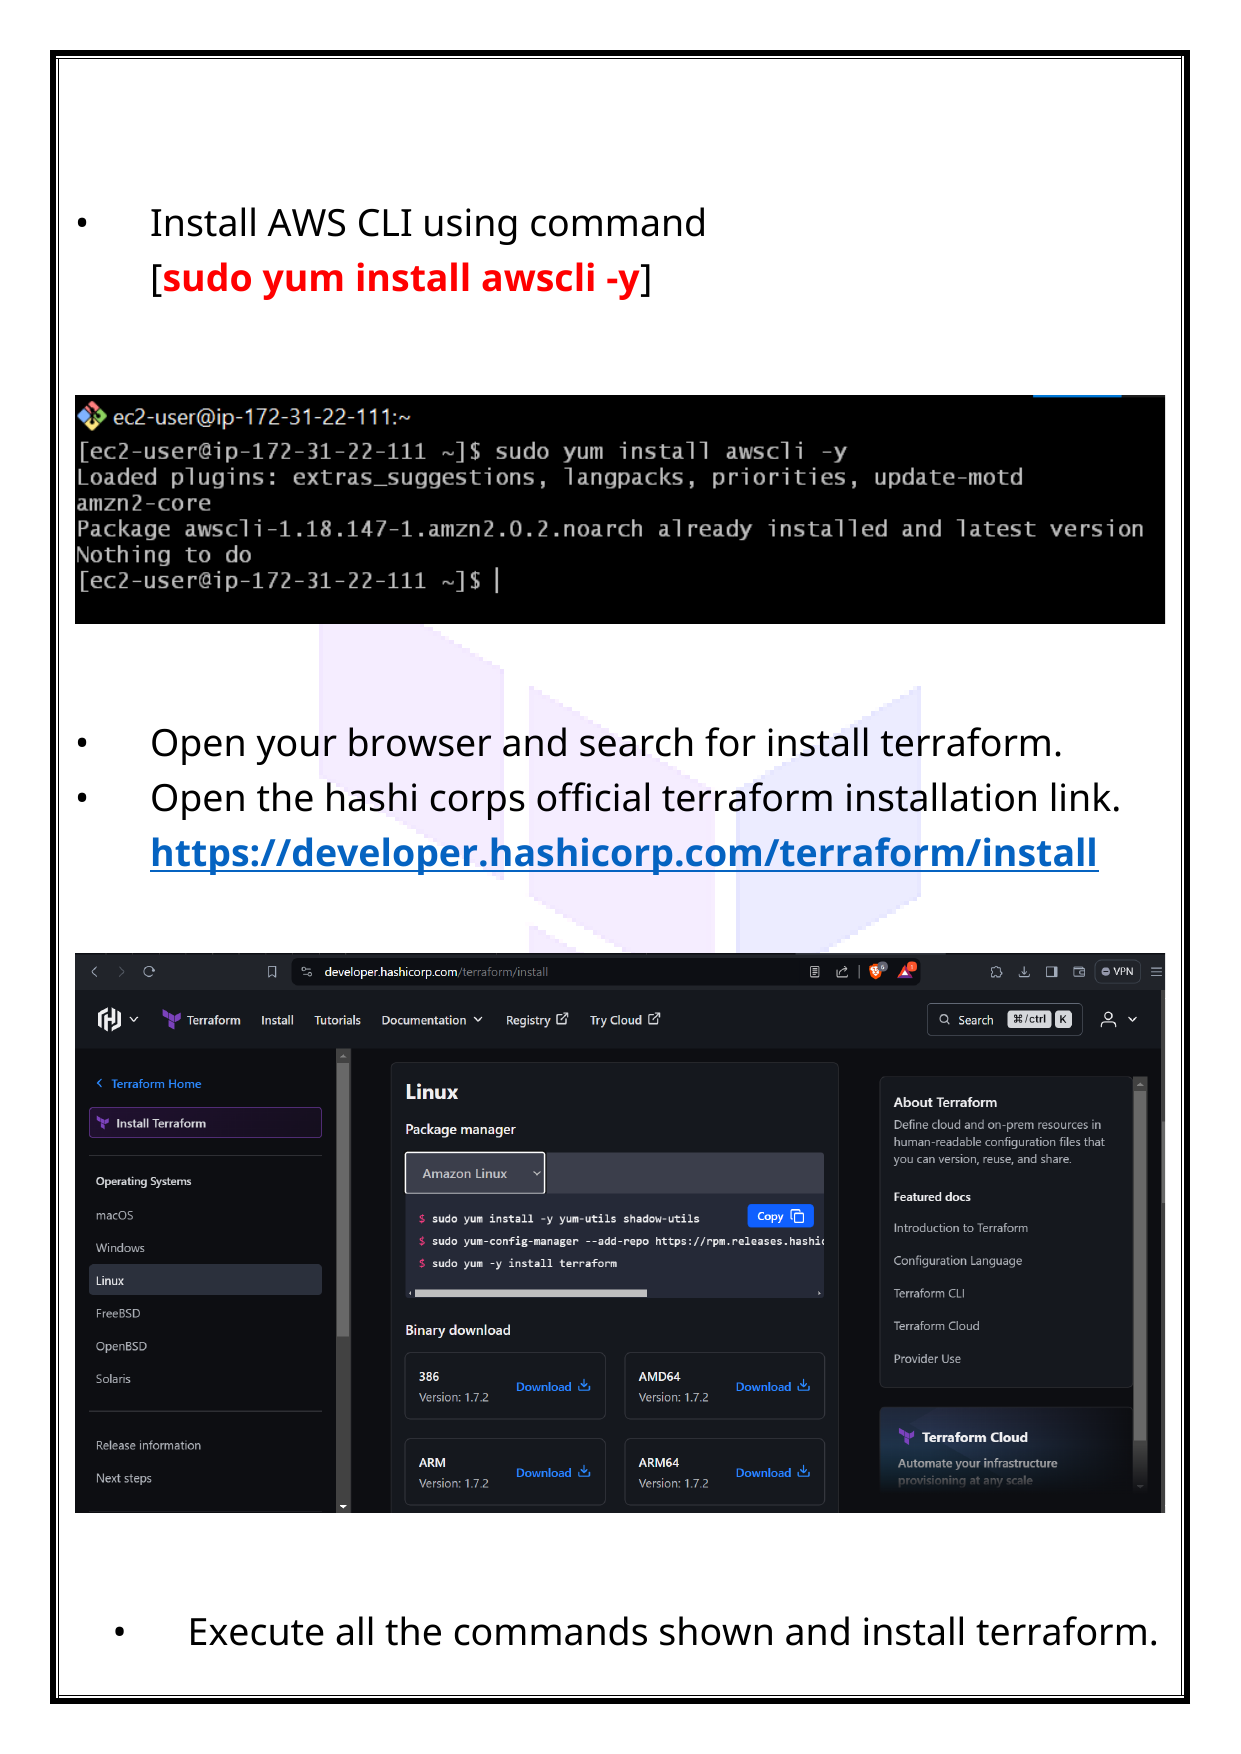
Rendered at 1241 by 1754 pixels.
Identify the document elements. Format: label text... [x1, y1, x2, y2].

picture [75, 953, 1166, 1513]
list Open the hashi corps official terraform installation link. [75, 771, 1165, 822]
list https://developer.hashicorp.com/terraform/install [150, 827, 1165, 878]
list Execute all the commands shown and install terraform. [112, 1605, 1165, 1656]
list [sudo yum install awscli -y] [150, 252, 1165, 303]
picture [75, 395, 1166, 624]
list Install AWS CLI using command [75, 197, 1165, 248]
list Open your browser and search for install terraform. [75, 716, 1165, 767]
